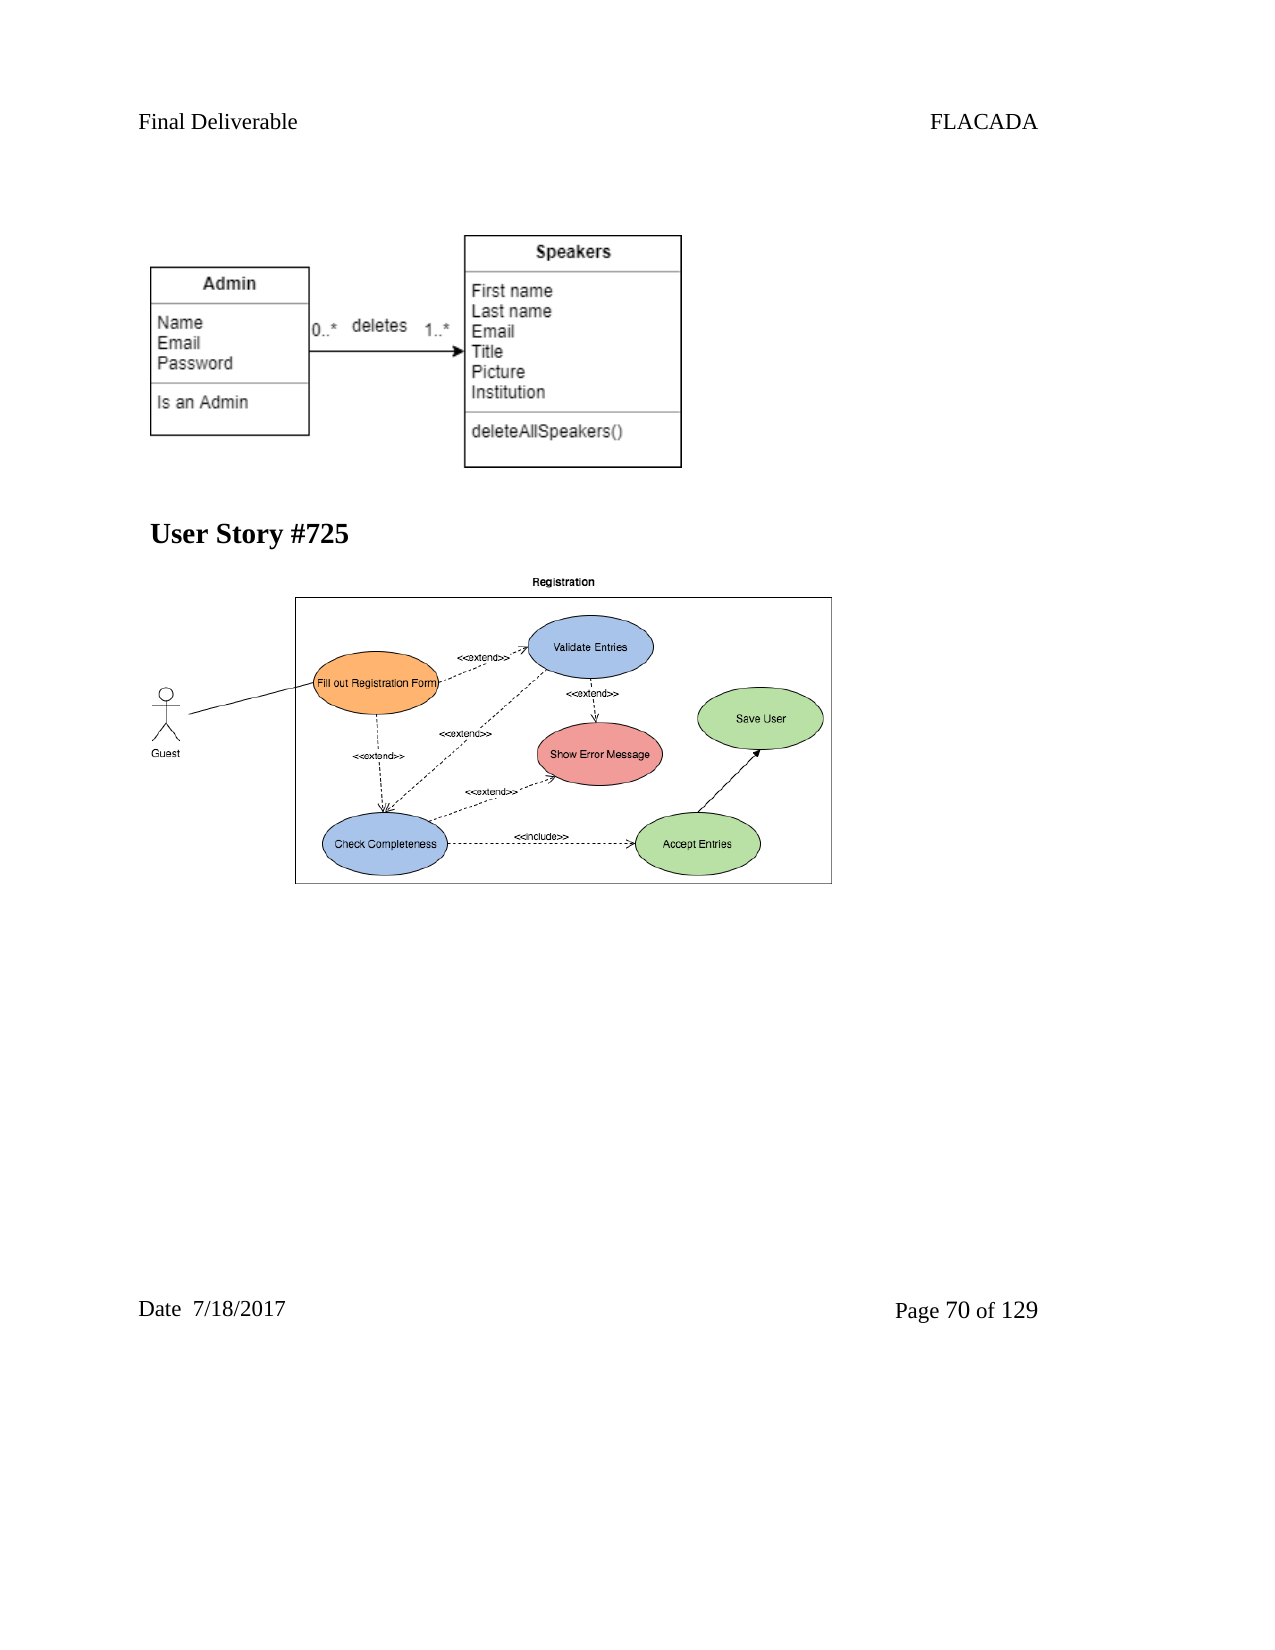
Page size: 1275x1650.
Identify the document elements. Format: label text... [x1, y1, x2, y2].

picture [150, 570, 832, 884]
text User Story #725 [150, 516, 1125, 549]
picture [150, 235, 682, 468]
